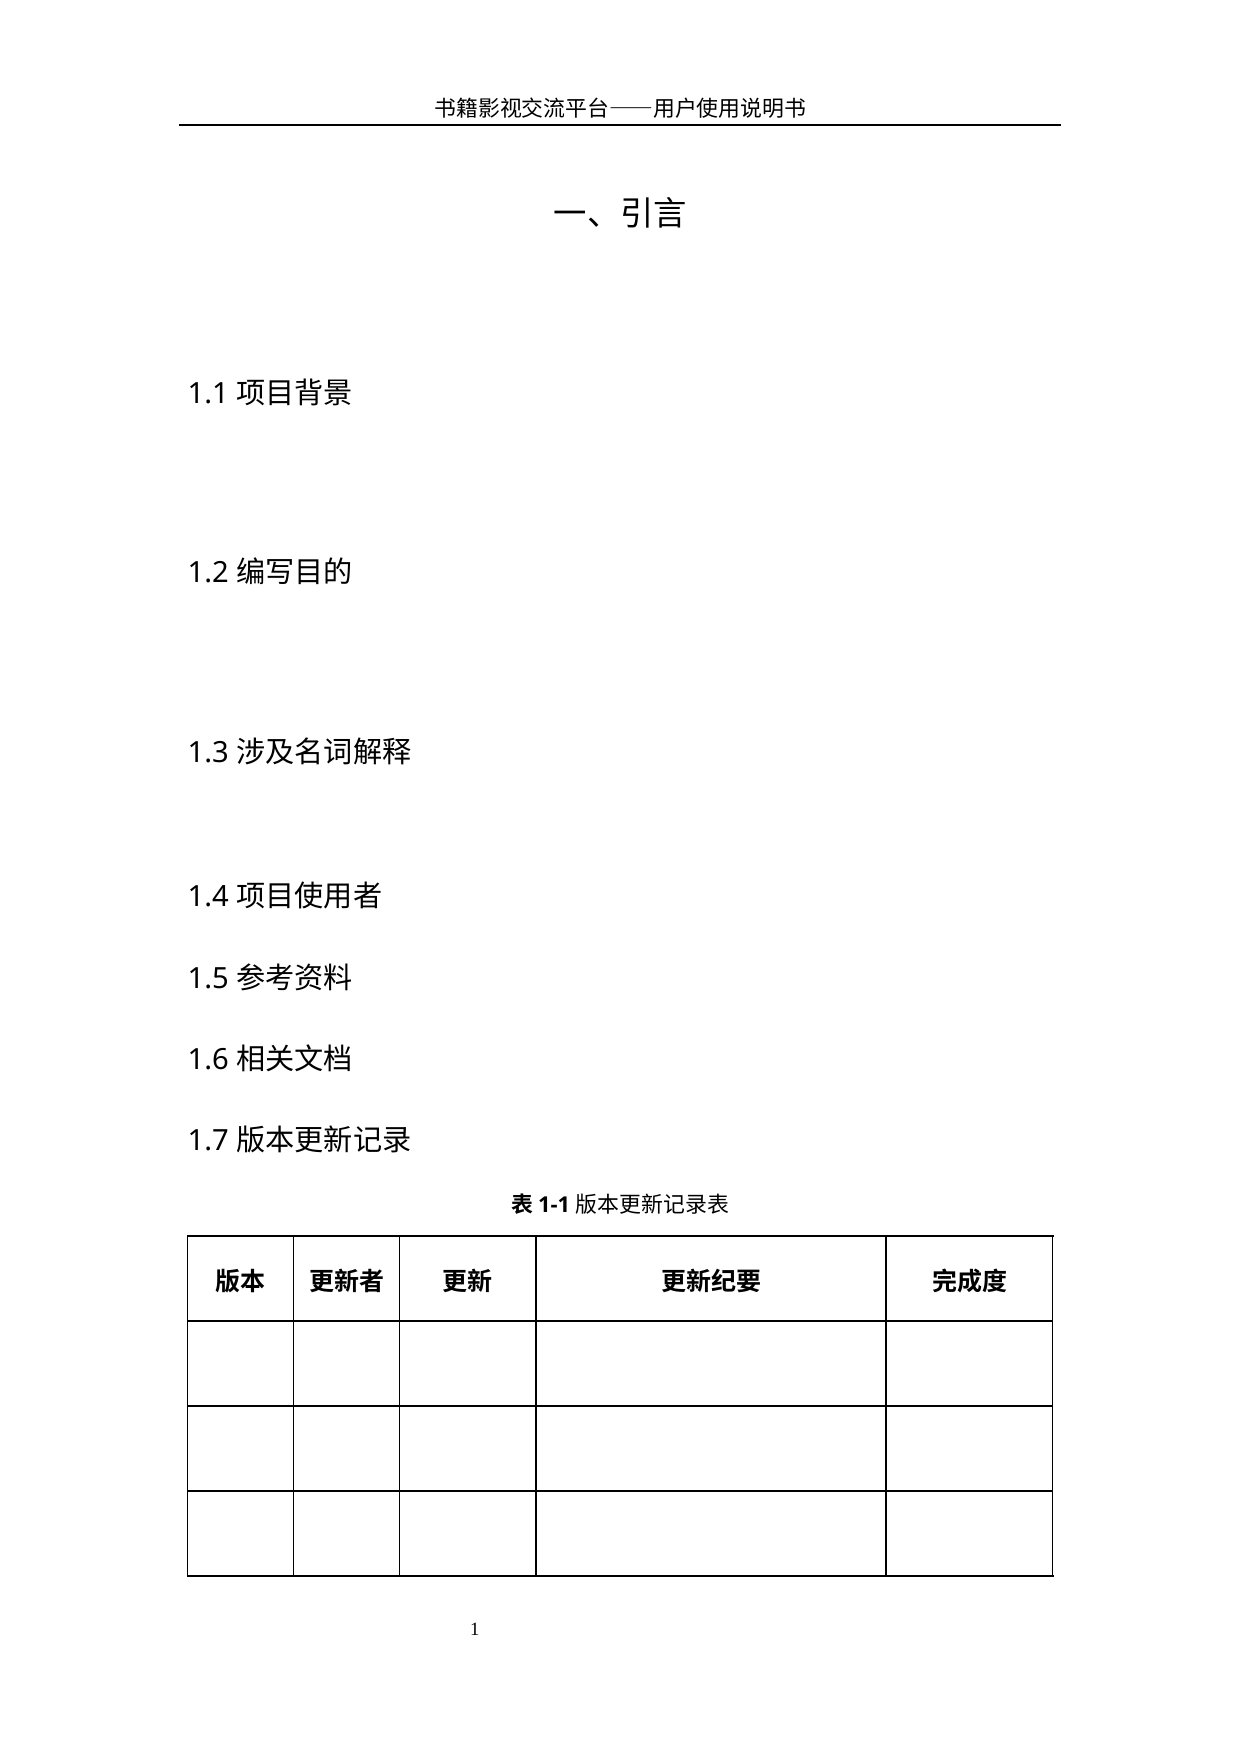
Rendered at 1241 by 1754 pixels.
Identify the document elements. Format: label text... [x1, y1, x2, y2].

table_cell [188, 1492, 293, 1575]
table_header 更新者 [294, 1237, 399, 1320]
subtitle 1.5 参考资料 [187, 943, 1053, 1008]
table_cell [188, 1407, 293, 1490]
subtitle 1.7 版本更新记录 [187, 1105, 1053, 1170]
table_cell [537, 1322, 885, 1405]
table_header 更新 [400, 1237, 535, 1320]
table_cell [294, 1322, 399, 1405]
table_cell [400, 1492, 535, 1575]
table_cell [887, 1407, 1052, 1490]
table_cell [887, 1492, 1052, 1575]
subtitle 1.4 项目使用者 [187, 862, 1053, 927]
subtitle 1.6 相关文档 [187, 1024, 1053, 1089]
table_cell [400, 1322, 535, 1405]
table_cell [537, 1407, 885, 1490]
table_cell [887, 1322, 1052, 1405]
table_cell [188, 1322, 293, 1405]
table_cell [537, 1492, 885, 1575]
subtitle 1.1 项目背景 [187, 358, 1053, 423]
subtitle 一、引言 [187, 179, 1053, 244]
text 表1-1 版本更新记录表 [187, 1187, 1053, 1219]
table_cell [294, 1492, 399, 1575]
table_cell [294, 1407, 399, 1490]
table_cell [400, 1407, 535, 1490]
subtitle 1.2 编写目的 [187, 538, 1053, 603]
table_header 版本 [188, 1237, 293, 1320]
subtitle 1.3 涉及名词解释 [187, 717, 1053, 782]
table_header 完成度 [887, 1237, 1052, 1320]
table_header 更新纪要 [537, 1237, 885, 1320]
